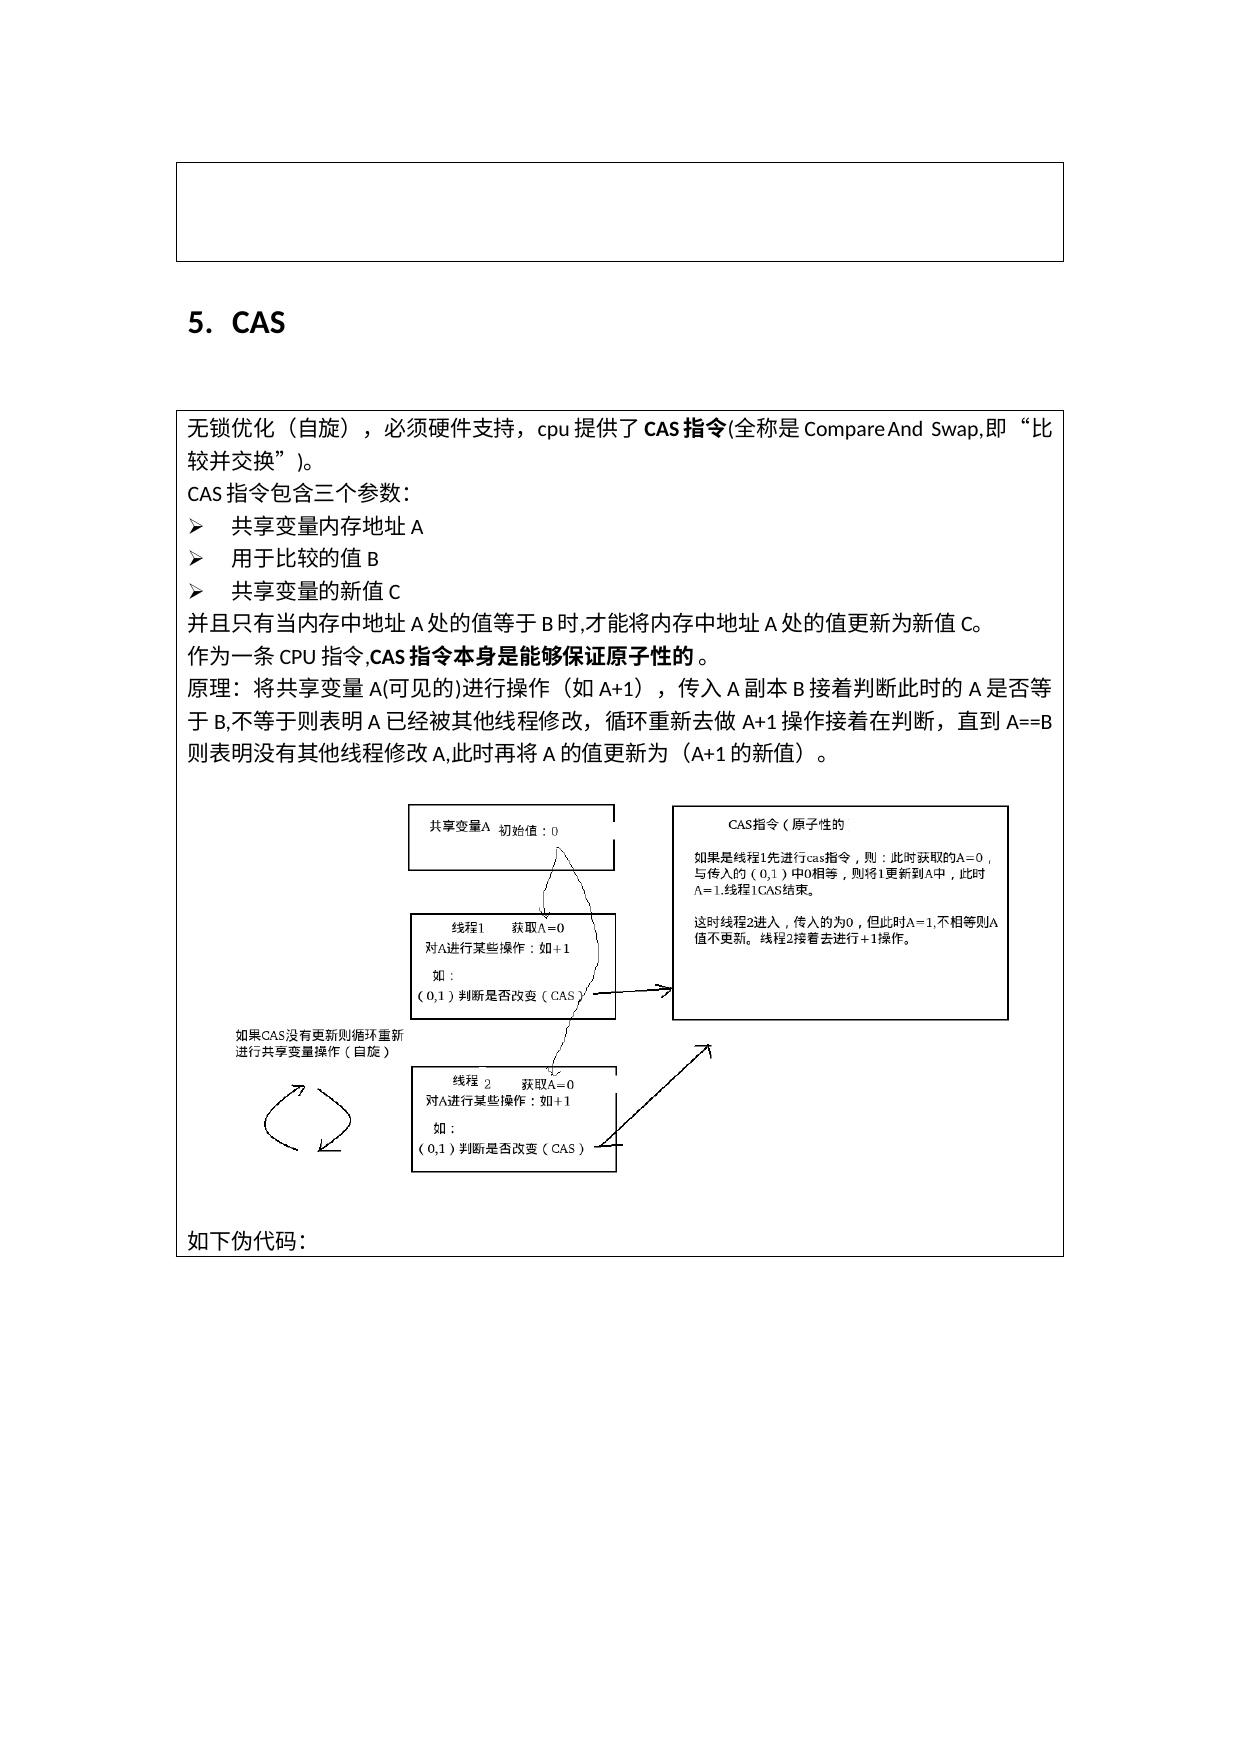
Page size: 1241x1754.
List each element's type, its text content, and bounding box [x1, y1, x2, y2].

picture [187, 768, 1052, 1198]
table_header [177, 163, 1063, 261]
subtitle CAS [187, 289, 1053, 354]
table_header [177, 411, 1063, 1256]
